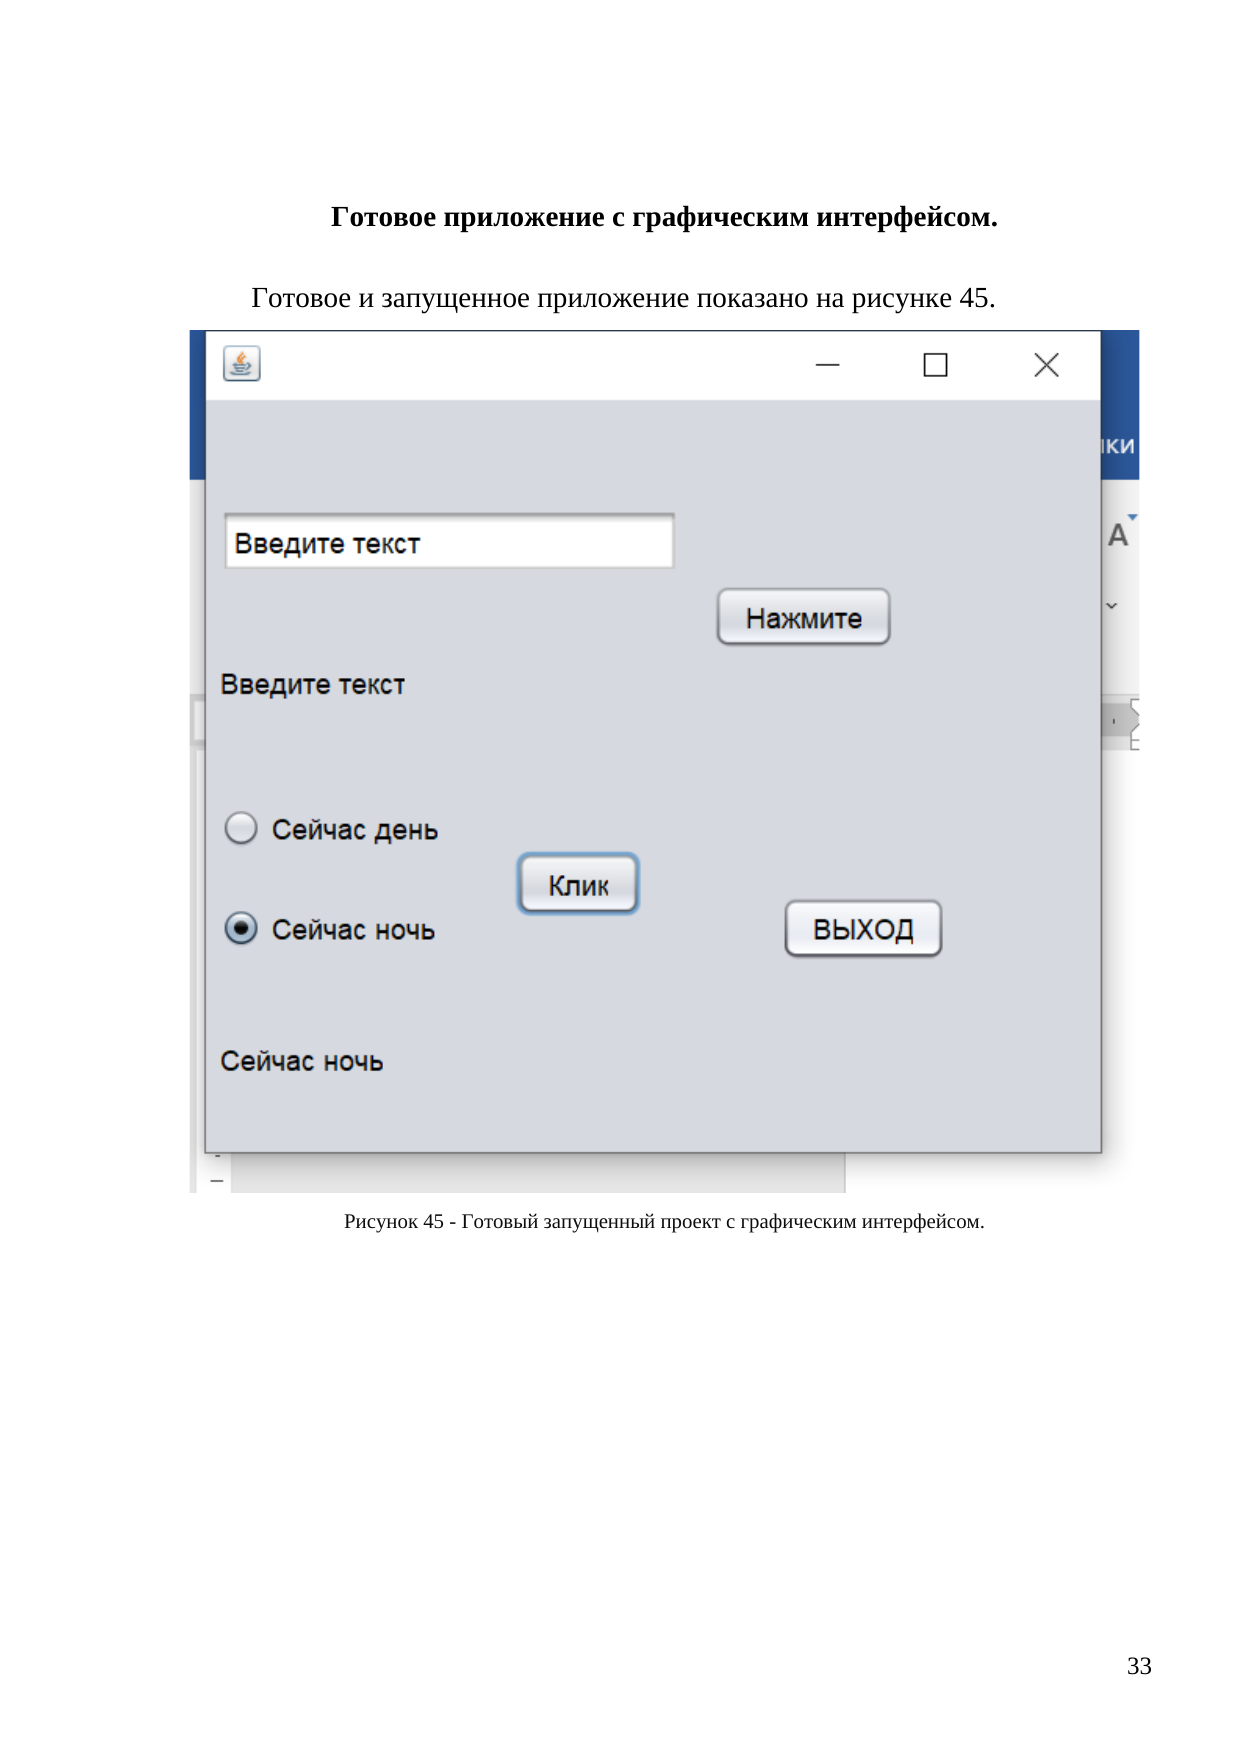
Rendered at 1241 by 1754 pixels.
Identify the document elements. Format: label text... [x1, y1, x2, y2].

picture [189, 330, 1140, 1193]
text Готовое приложение с графическим интерфейсом. [177, 199, 1152, 233]
text Готовое и запущенное приложение показано на рисунке 45. [177, 280, 1152, 313]
text Рисунок 45 - Готовый запущенный проект с графическим интерфейсом. [177, 1209, 1152, 1233]
